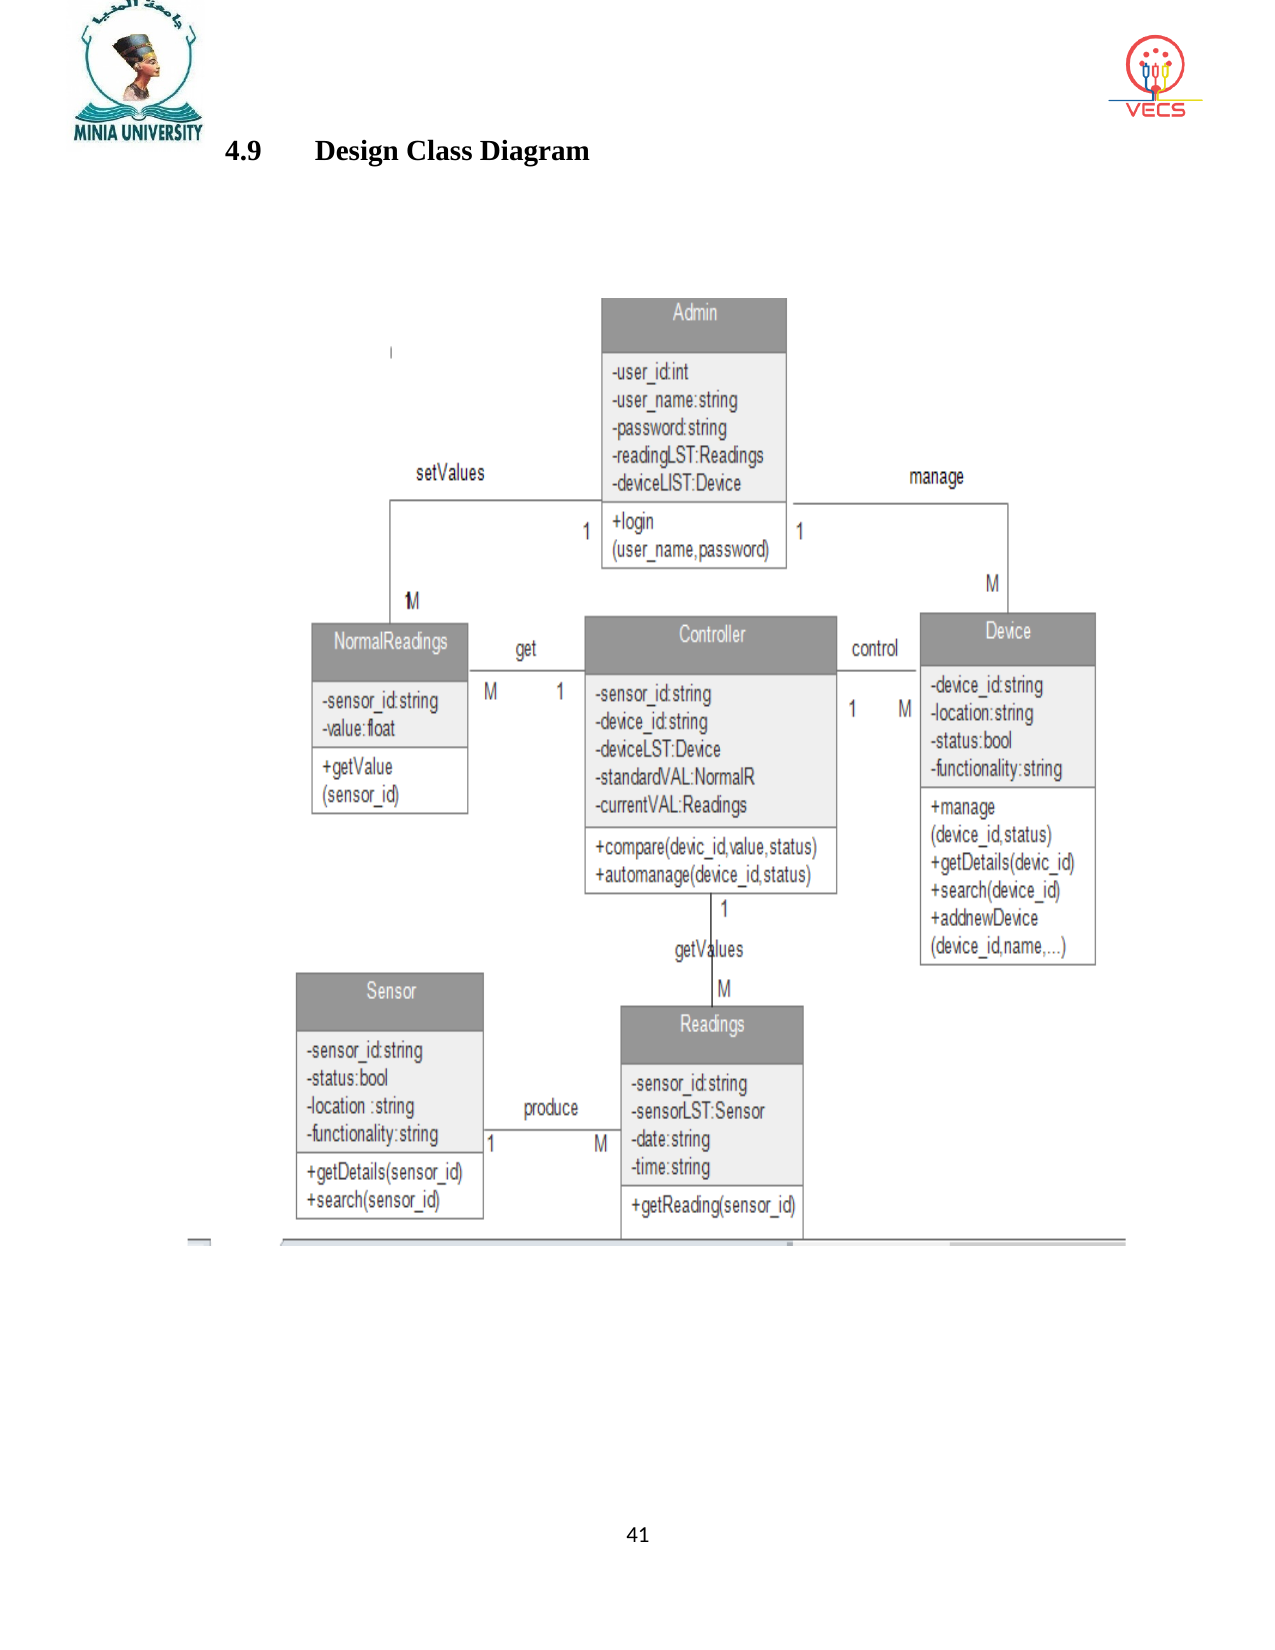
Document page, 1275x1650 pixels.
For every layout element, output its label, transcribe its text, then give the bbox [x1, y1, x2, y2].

picture [1089, 11, 1229, 151]
picture [187, 298, 1126, 1246]
subtitle Design Class Diagram [225, 133, 1087, 166]
picture [65, 0, 205, 152]
